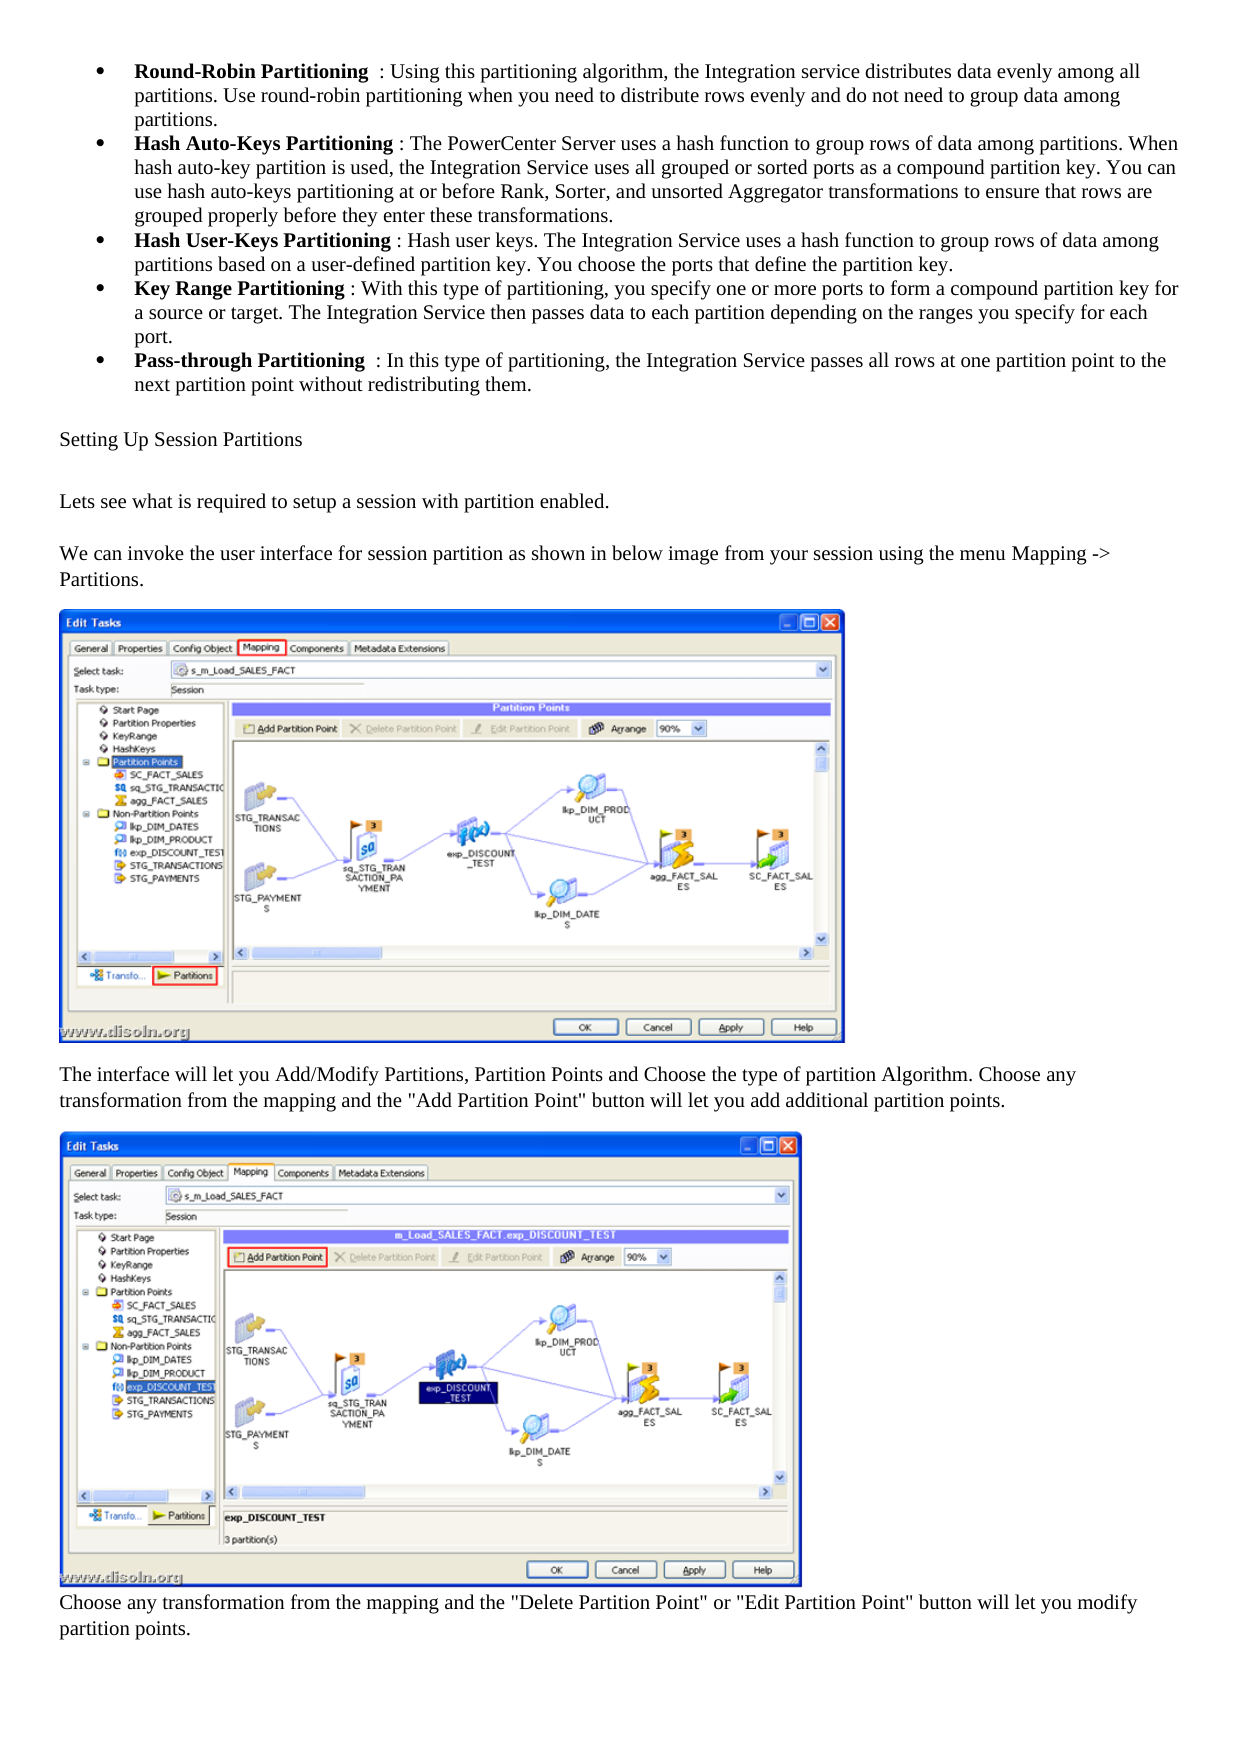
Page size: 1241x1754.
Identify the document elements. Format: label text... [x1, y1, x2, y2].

text Lets see what is required to setup a session with partition enabled. We can invoke the user interface for session partition as shown in below image from your session using the menu Mapping -> Partitions. [59, 489, 1181, 591]
list Key Range Partitioning : With this type of partitioning, you specify one or more ports to form a compound partition key for a source or target. The Integration Service then passes data to each partition depending on the ranges you specify for each port. [97, 276, 1181, 348]
list Hash Auto-Keys Partitioning : The PowerCenter Server uses a hash function to group rows of data among partitions. When hash auto-key partition is used, the Integration Service uses all grouped or sorted ports as a compound partition key. You can use hash auto-keys partitioning at or before Rank, Sorter, and unsorted Aggregator transformations to ensure that rows are grouped properly before they enter these transformations. [97, 131, 1181, 227]
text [59, 1130, 1181, 1640]
subtitle Setting Up Session Partitions [59, 427, 1181, 451]
picture [59, 1130, 803, 1588]
list Round-Robin Partitioning : Using this partitioning algorithm, the Integration service distributes data evenly among all partitions. Use round-robin partitioning when you need to distribute rows evenly and do not need to group data among partitions. [97, 59, 1181, 131]
text The interface will let you Add/Modify Partitions, Partition Points and Choose the type of partition Algorithm. Choose any transformation from the mapping and the "Add Partition Point" button will let you add additional partition points. [59, 1062, 1181, 1112]
list Hash User-Keys Partitioning : Hash user keys. The Integration Service uses a hash function to group rows of data among partitions based on a user-defined partition key. You choose the ports that define the partition key. [97, 227, 1181, 276]
list Pass-through Partitioning : In this type of partitioning, the Integration Service passes all rows at one partition point to the next partition point without redistributing them. [97, 348, 1181, 396]
picture [59, 609, 846, 1043]
